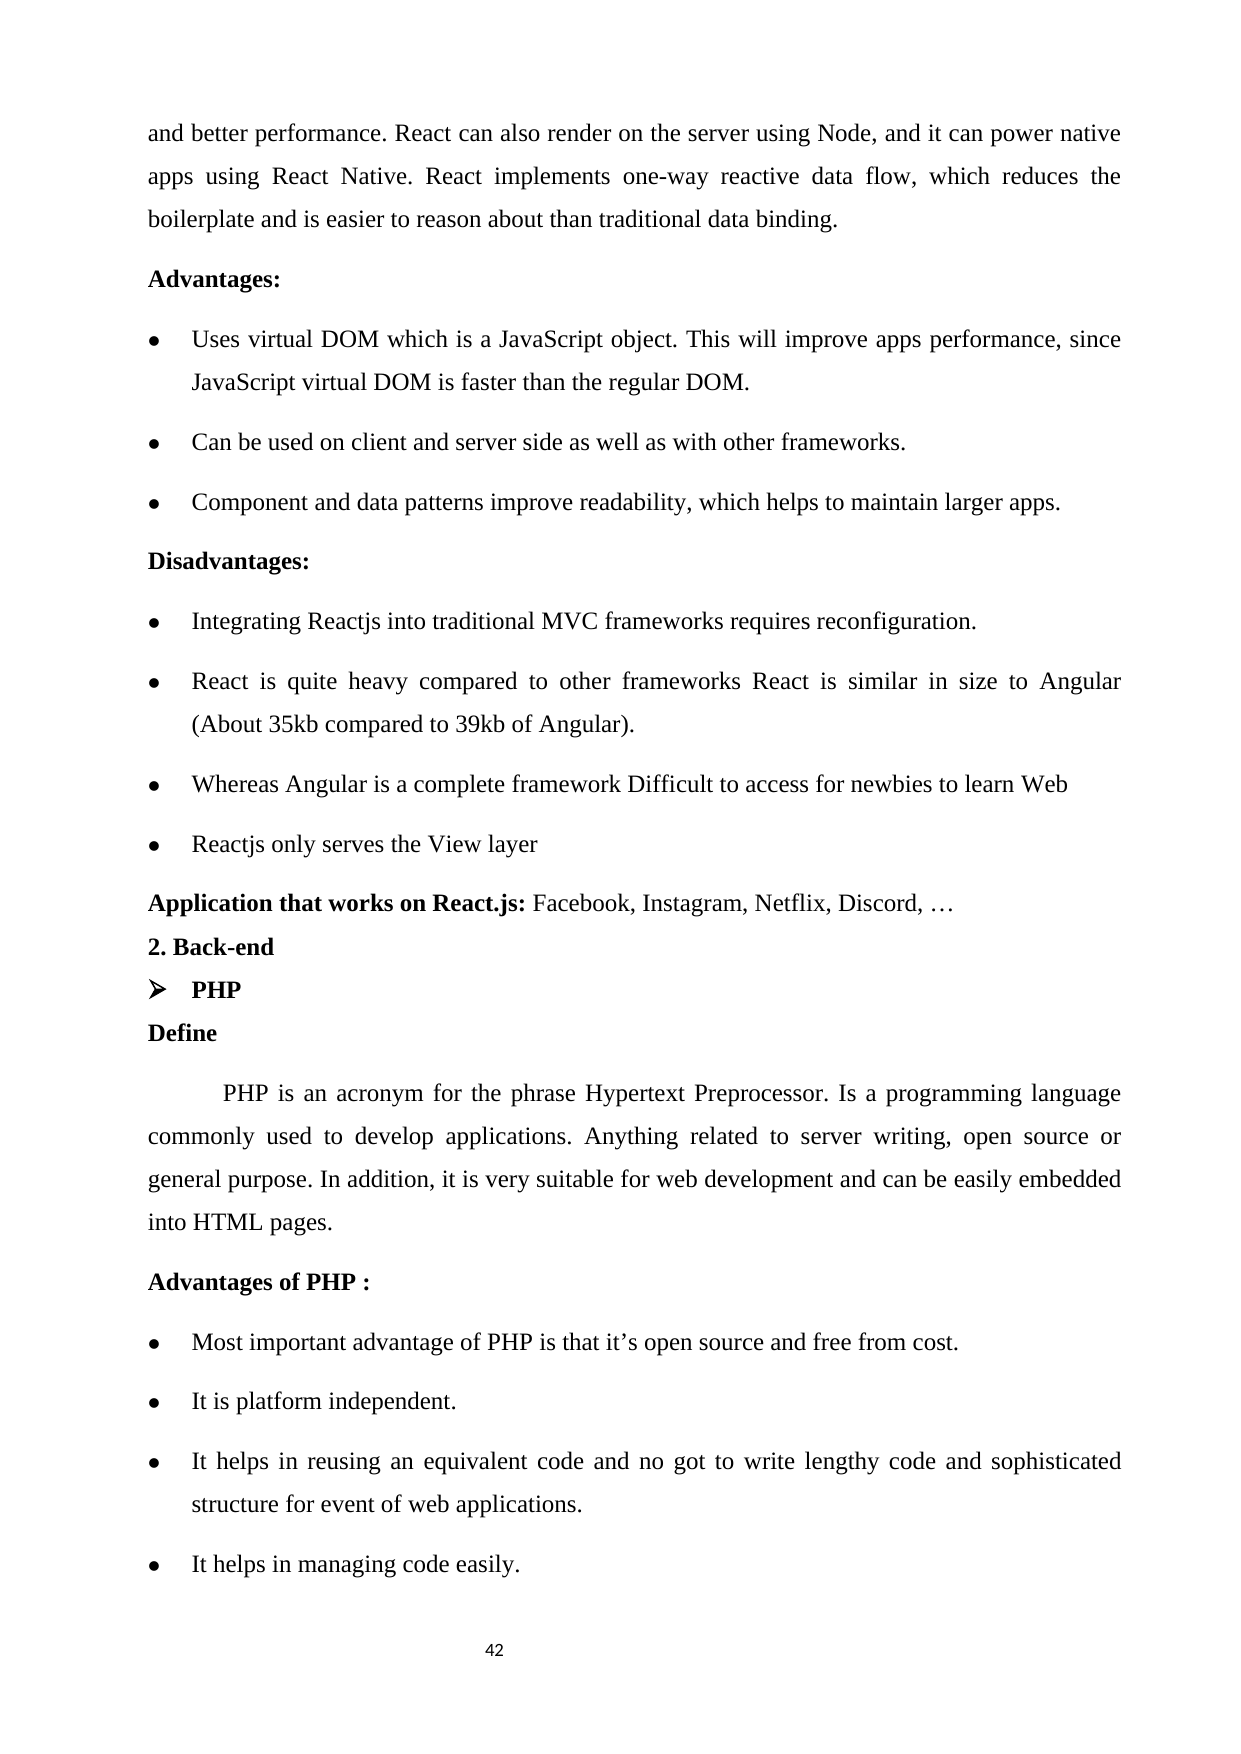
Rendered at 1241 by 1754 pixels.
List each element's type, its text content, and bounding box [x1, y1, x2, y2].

text Advantages of PHP : [148, 1267, 1122, 1296]
text Advantages: [148, 264, 1122, 293]
list Uses virtual DOM which is a JavaScript object. This will improve apps performance, since JavaScript virtual DOM is faster than the regular DOM. [148, 324, 1122, 396]
text Define [148, 1018, 1122, 1047]
list PHP [148, 975, 1122, 1003]
list Whereas Angular is a complete framework Difficult to access for newbies to learn Web [148, 769, 1122, 798]
list React is quite heavy compared to other frameworks React is similar in size to Angular (About 35kb compared to 39kb of Angular). [148, 666, 1122, 738]
list Most important advantage of PHP is that it’s open source and free from cost. [148, 1327, 1122, 1355]
list Reactjs only serves the View layer [148, 829, 1122, 857]
text PHP is an acronym for the phrase Hypertext Preprocessor. Is a programming language commonly used to develop applications. Anything related to server writing, open source or general purpose. In addition, it is very suitable for web development and can be easily embedded into HTML pages. [148, 1078, 1122, 1236]
list Integrating Reactjs into traditional MVC frameworks requires reconfiguration. [148, 606, 1122, 635]
list It is platform independent. [148, 1386, 1122, 1415]
list Component and data patterns improve readability, which helps to maintain larger apps. [148, 487, 1122, 515]
text Disadvantages: [148, 546, 1122, 575]
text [148, 118, 1122, 233]
list Application that works on React.js: Facebook, Instagram, Netflix, Discord, … [148, 888, 1122, 917]
list It helps in managing code easily. [148, 1549, 1122, 1578]
list Back-end [148, 932, 1122, 960]
list It helps in reusing an equivalent code and no got to write lengthy code and sophisticated structure for event of web applications. [148, 1446, 1122, 1518]
list Can be used on client and server side as well as with other frameworks. [148, 427, 1122, 456]
